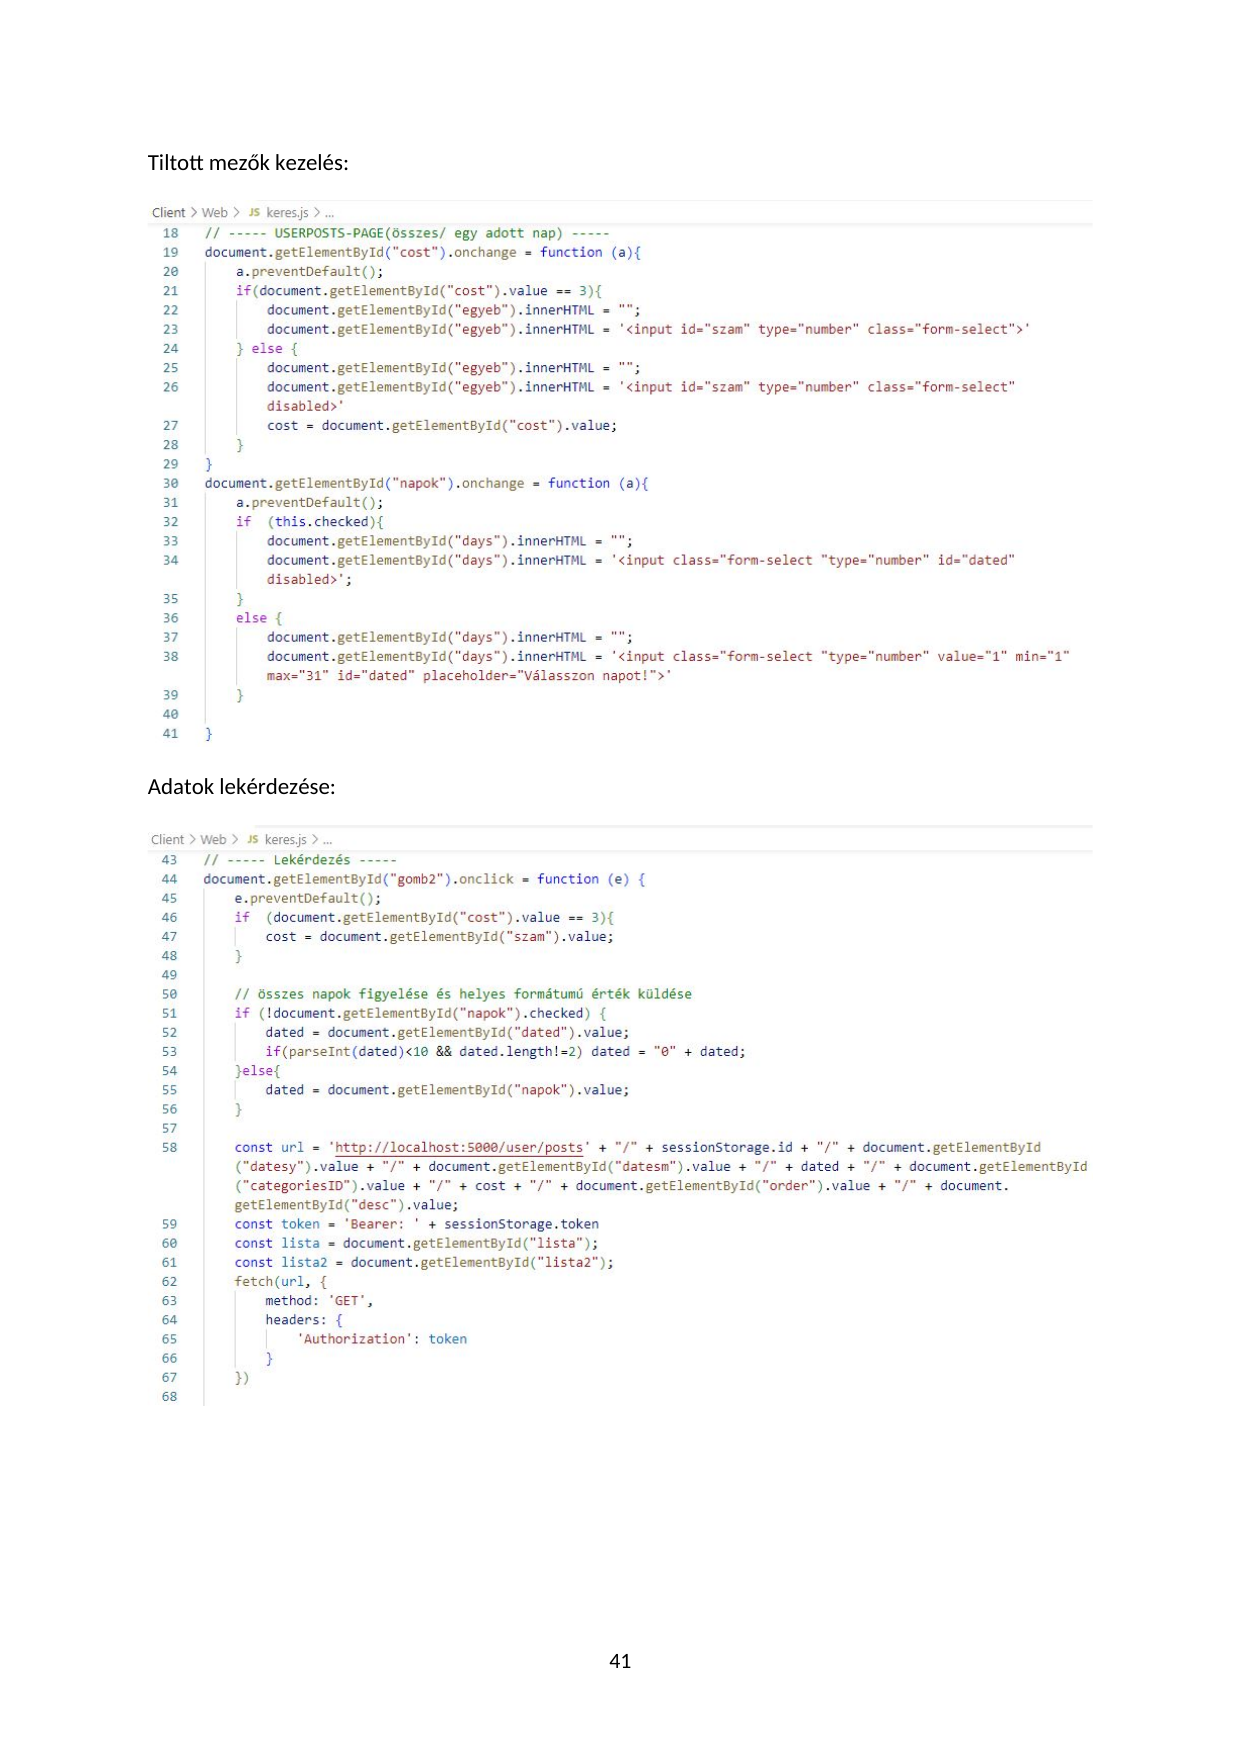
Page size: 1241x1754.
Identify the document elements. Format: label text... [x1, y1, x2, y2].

text Adatok lekérdezése: [148, 772, 1093, 800]
picture [147, 825, 1093, 1406]
text Tiltott mezők kezelés: [148, 148, 1093, 176]
picture [147, 200, 1093, 747]
